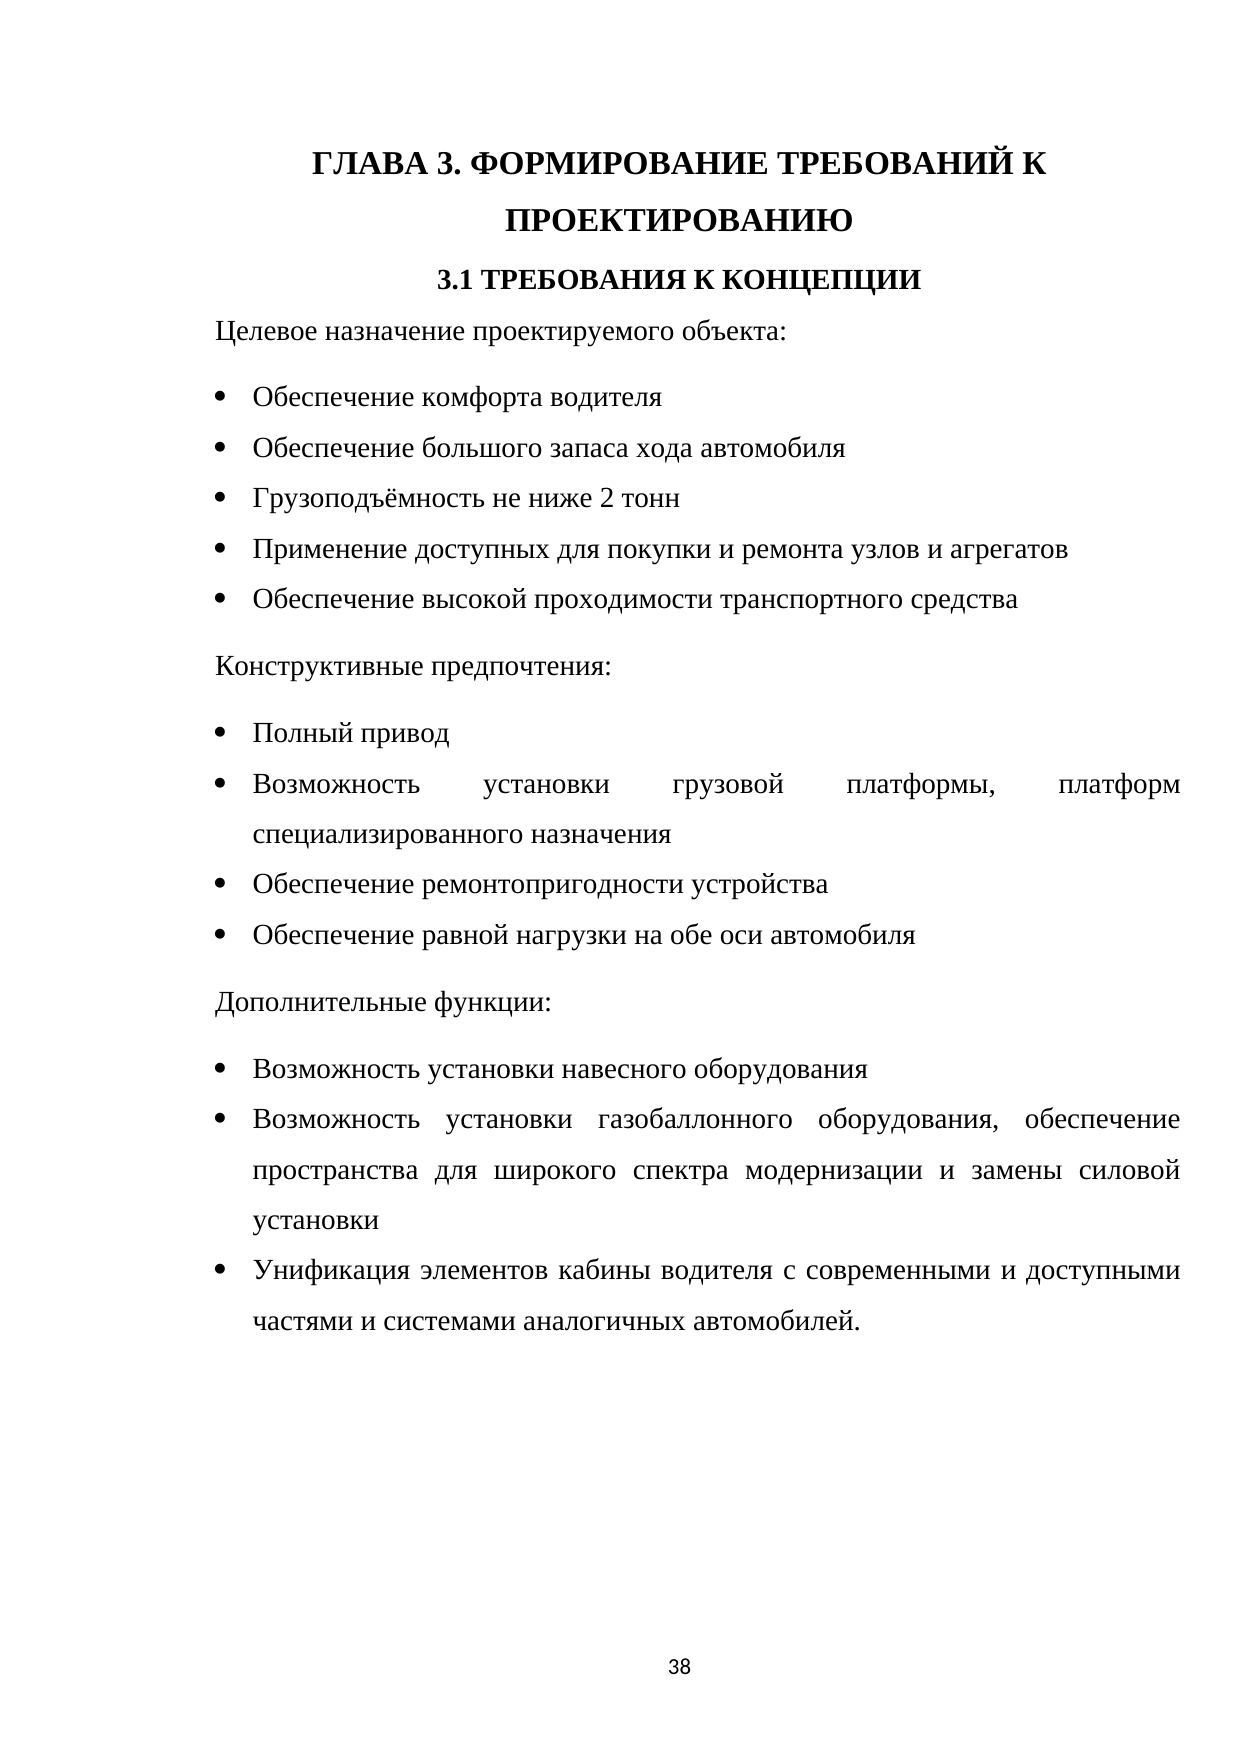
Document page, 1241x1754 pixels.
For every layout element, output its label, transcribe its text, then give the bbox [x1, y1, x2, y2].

list Применение доступных для покупки и ремонта узлов и агрегатов [215, 531, 1181, 564]
list Возможность установки грузовой платформы, платформ специализированного назначения [215, 766, 1181, 850]
text Конструктивные предпочтения: [177, 648, 1181, 682]
subtitle ГЛАВА 3. ФОРМИРОВАНИЕ ТРЕБОВАНИЙ К ПРОЕКТИРОВАНИЮ [177, 143, 1181, 239]
list Обеспечение высокой проходимости транспортного средства [215, 581, 1181, 615]
subtitle 3.1 ТРЕБОВАНИЯ К КОНЦЕПЦИИ [177, 262, 1181, 296]
list Унификация элементов кабины водителя с современными и доступными частями и системами аналогичных автомобилей. [215, 1252, 1181, 1336]
list Возможность установки газобаллонного оборудования, обеспечение пространства для широкого спектра модернизации и замены силовой установки [215, 1101, 1181, 1236]
list Обеспечение равной нагрузки на обе оси автомобиля [215, 917, 1181, 951]
text Целевое назначение проектируемого объекта: [177, 313, 1181, 346]
list Обеспечение ремонтопригодности устройства [215, 866, 1181, 900]
list Обеспечение большого запаса хода автомобиля [215, 430, 1181, 464]
list Полный привод [215, 715, 1181, 749]
text Дополнительные функции: [177, 984, 1181, 1017]
list Обеспечение комфорта водителя [215, 379, 1181, 413]
list Возможность установки навесного оборудования [215, 1051, 1181, 1084]
list Грузоподъёмность не ниже 2 тонн [215, 480, 1181, 514]
